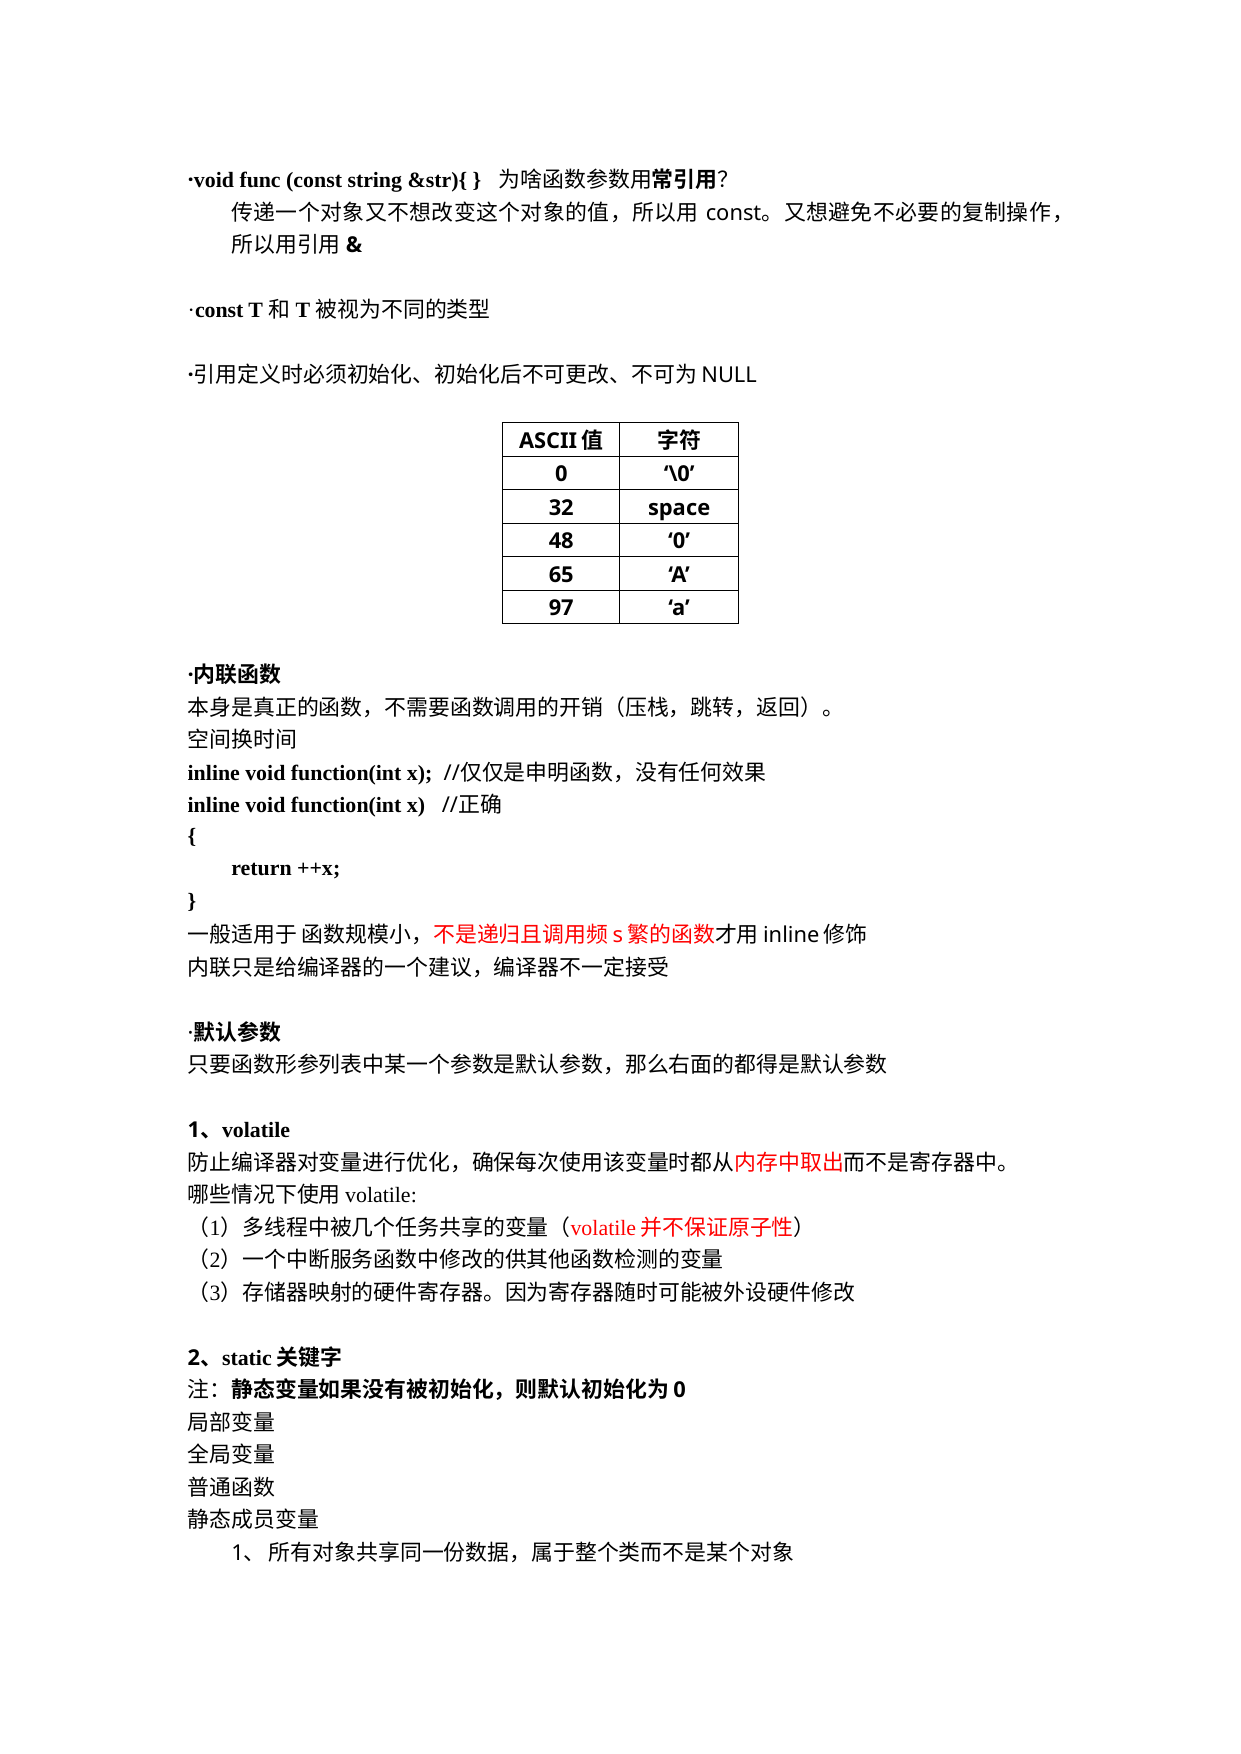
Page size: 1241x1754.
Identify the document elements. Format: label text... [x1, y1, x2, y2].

text ·引用定义时必须初始化、初始化后不可更改、不可为NULL [187, 357, 1053, 389]
table_cell 48 [503, 524, 619, 556]
table_cell 0 [503, 457, 619, 489]
text 空间换时间 [187, 722, 1053, 754]
table_cell 32 [503, 490, 619, 523]
text inline void function(int x); //仅仅是申明函数，没有任何效果 [187, 754, 1053, 787]
text ·const T 和 T 被视为不同的类型 [187, 292, 1053, 324]
table_cell ‘\0’ [620, 457, 738, 489]
text ·内联函数 [187, 657, 1053, 689]
text 防止编译器对变量进行优化，确保每次使用该变量时都从内存中取出而不是寄存器中。 [187, 1144, 1053, 1177]
table_cell 65 [503, 557, 619, 590]
text 静态成员变量 [187, 1502, 1053, 1534]
text 1、volatile [187, 1112, 1053, 1144]
text } [187, 884, 1053, 917]
table_cell 97 [503, 591, 619, 623]
text （1）多线程中被几个任务共享的变量（volatile并不保证原子性） [187, 1209, 1053, 1242]
text （2）一个中断服务函数中修改的供其他函数检测的变量 [187, 1242, 1053, 1274]
text （3）存储器映射的硬件寄存器。因为寄存器随时可能被外设硬件修改 [187, 1274, 1053, 1307]
text return ++x; [187, 852, 1053, 884]
table_header ASCII值 [503, 423, 619, 456]
text 注：静态变量如果没有被初始化，则默认初始化为0 [187, 1372, 1053, 1404]
text 一般适用于 函数规模小，不是递归且调用频s繁的函数才用inline修饰 [187, 917, 1053, 949]
table_header 字符 [620, 423, 738, 456]
table_cell space [620, 490, 738, 523]
text ·void func (const string &str){ } 为啥函数参数用常引用？ [187, 162, 1053, 194]
table_cell ‘a’ [620, 591, 738, 623]
text 本身是真正的函数，不需要函数调用的开销（压栈，跳转，返回）。 [187, 689, 1053, 722]
text 哪些情况下使用volatile: [187, 1177, 1053, 1209]
text ·默认参数 [187, 1014, 1053, 1047]
text 只要函数形参列表中某一个参数是默认参数，那么右面的都得是默认参数 [187, 1047, 1053, 1079]
text { [187, 819, 1053, 852]
text inline void function(int x) //正确 [187, 787, 1053, 819]
text 全局变量 [187, 1437, 1053, 1469]
table_cell ‘0’ [620, 524, 738, 556]
text 内联只是给编译器的一个建议，编译器不一定接受 [187, 949, 1053, 982]
text 局部变量 [187, 1404, 1053, 1437]
text 2、static关键字 [187, 1339, 1053, 1372]
table_cell ‘A’ [620, 557, 738, 590]
text 普通函数 [187, 1469, 1053, 1502]
text 传递一个对象又不想改变这个对象的值，所以用const。又想避免不必要的复制操作，所以用引用 & [231, 194, 1053, 259]
list 所有对象共享同一份数据，属于整个类而不是某个对象 [231, 1534, 1053, 1567]
